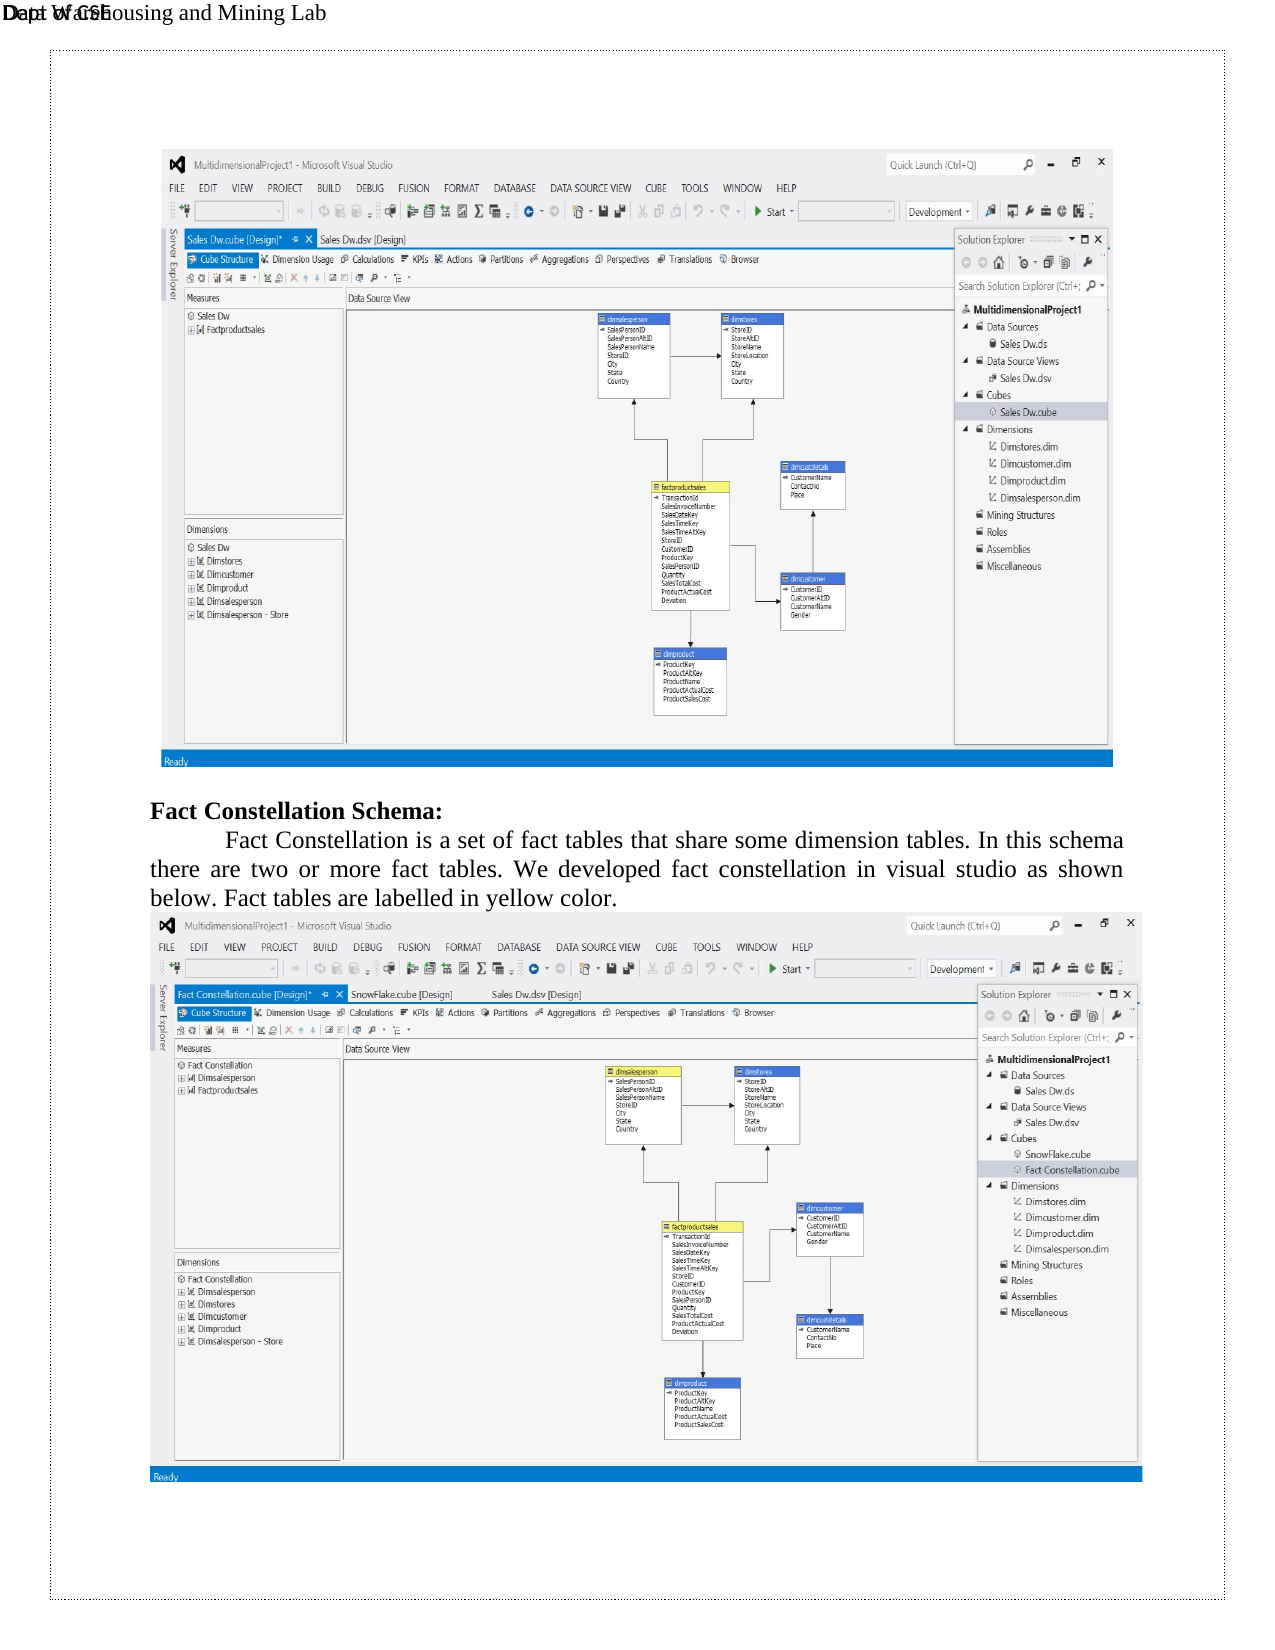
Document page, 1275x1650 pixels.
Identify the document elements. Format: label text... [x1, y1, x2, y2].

subtitle Fact Constellation Schema: [150, 797, 1177, 825]
picture [161, 149, 1113, 767]
text Fact Constellation is a set of fact tables that share some dimension tables. In this schema there are two or more fact tables. We developed fact constellation in visual studio as shown below. Fact tables are labelled in yellow color. [150, 825, 1125, 911]
picture [150, 912, 1143, 1482]
